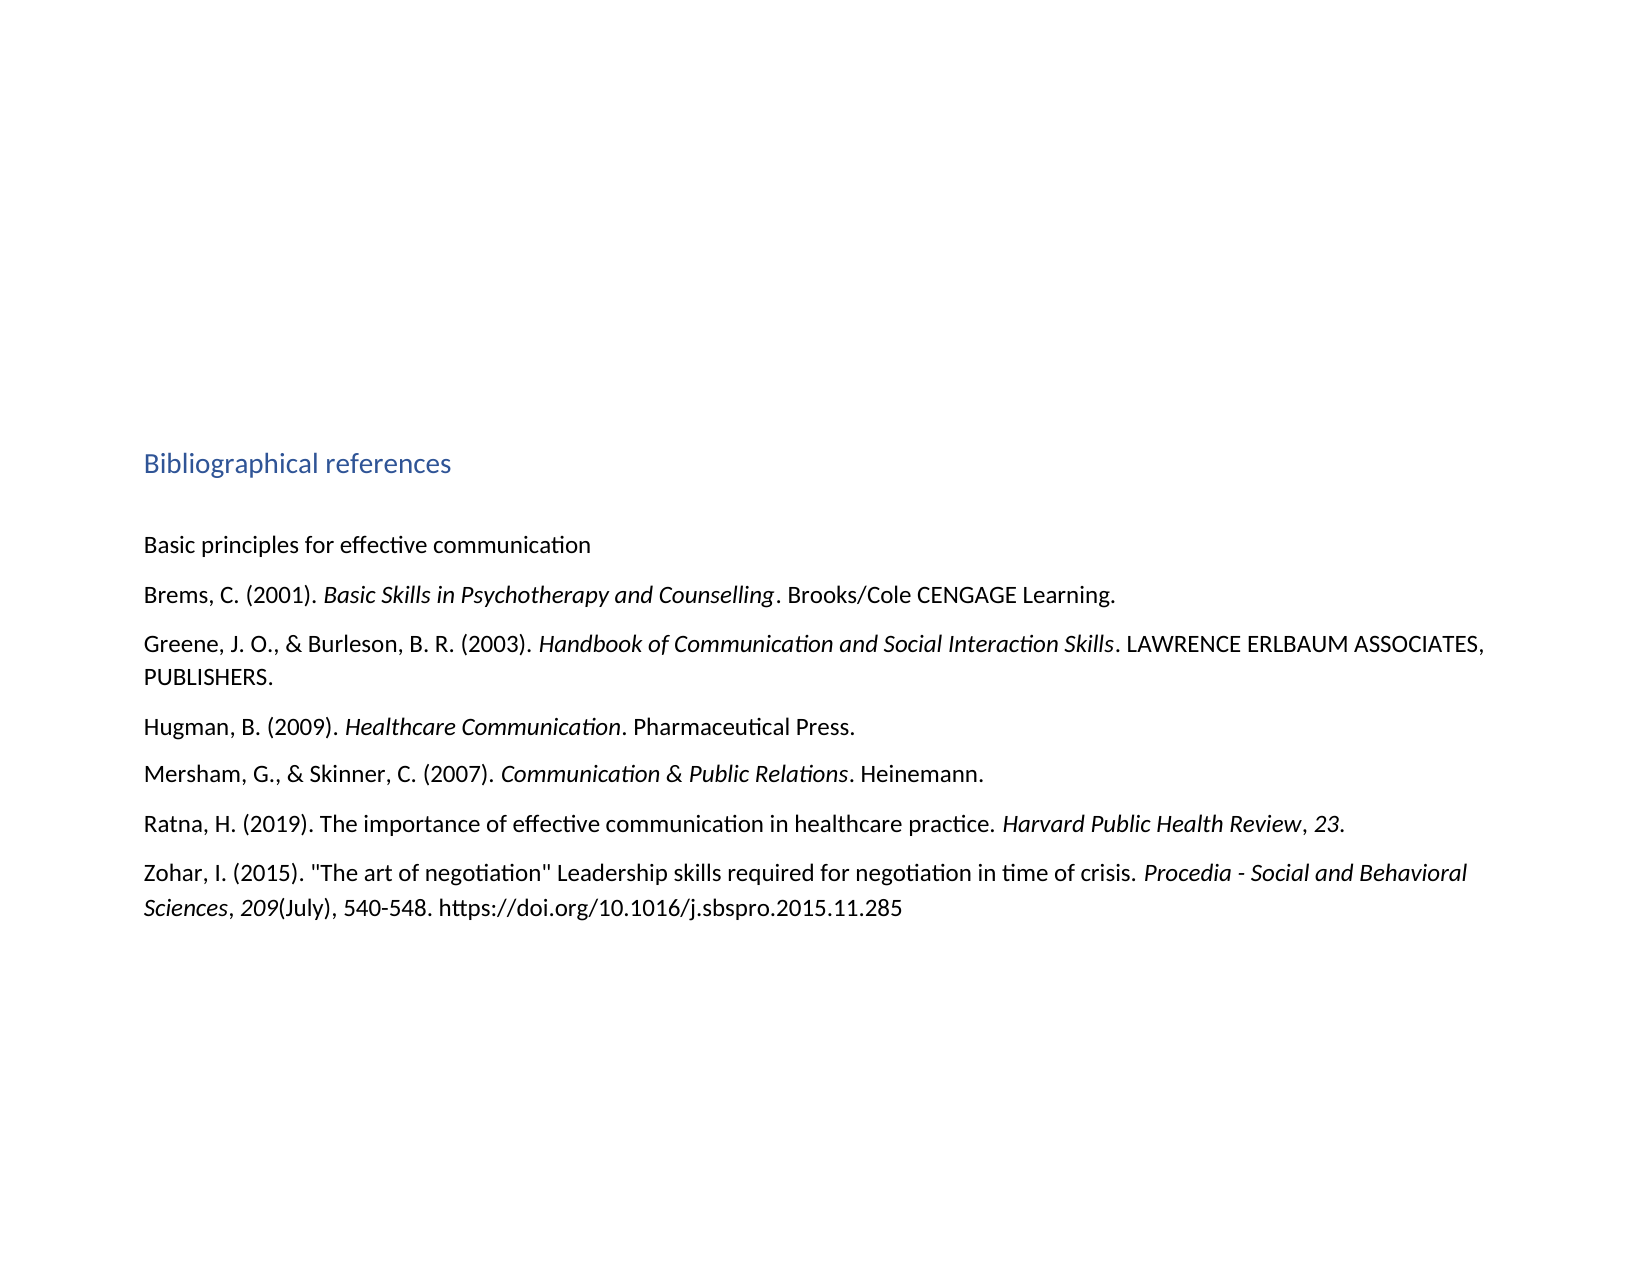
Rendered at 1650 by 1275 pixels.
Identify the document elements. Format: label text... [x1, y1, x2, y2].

text Brems, C. (2001). Basic Skills in Psychotherapy and Counselling. Brooks/Cole CENGAGE Learning. [144, 579, 1510, 609]
text Mersham, G., & Skinner, C. (2007). Communication & Public Relations. Heinemann. [144, 758, 1510, 789]
text Ratna, H. (2019). The importance of effective communication in healthcare practice. Harvard Public Health Review, 23. [144, 808, 1510, 838]
text Zohar, I. (2015). "The art of negotiation" Leadership skills required for negotiation in time of crisis. Procedia - Social and Behavioral Sciences, 209(July), 540-548. https://doi.org/10.1016/j.sbspro.2015.11.285 [144, 857, 1510, 923]
text Hugman, B. (2009). Healthcare Communication. Pharmaceutical Press. [144, 711, 1510, 742]
text Basic principles for effective communication [144, 529, 1510, 560]
text Greene, J. O., & Burleson, B. R. (2003). Handbook of Communication and Social Interaction Skills. LAWRENCE ERLBAUM ASSOCIATES, PUBLISHERS. [144, 629, 1510, 692]
subtitle Bibliographical references [144, 446, 1510, 481]
